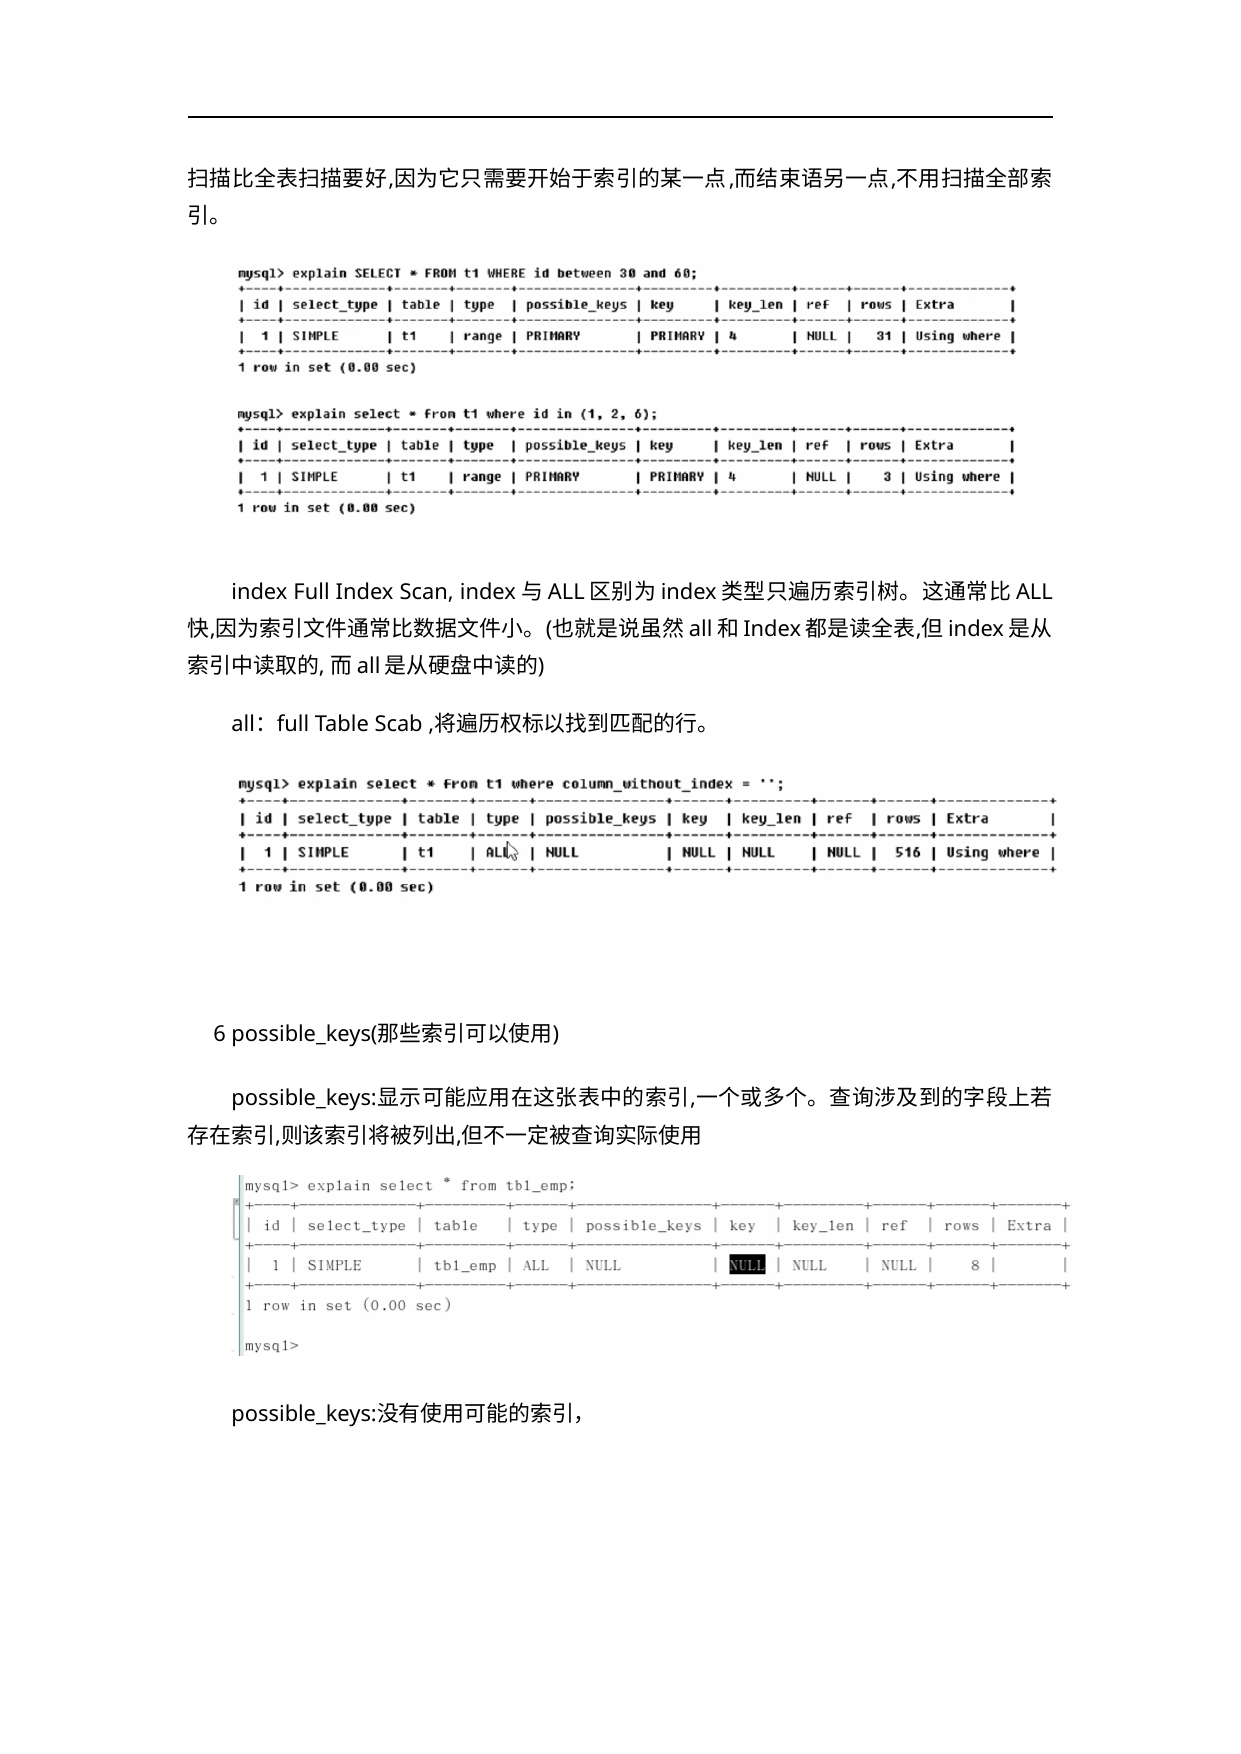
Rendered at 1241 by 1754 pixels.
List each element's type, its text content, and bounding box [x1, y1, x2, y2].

text possible_keys:没有使用可能的索引， [187, 1396, 1053, 1428]
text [187, 161, 1053, 230]
text index Full Index Scan, index与ALL区别为index类型只遍历索引树。这通常比ALL快,因为索引文件通常比数据文件小。(也就是说虽然all和Index都是读全表,但index是从索引中读取的, 而all是从硬盘中读的) [187, 573, 1053, 681]
text all：full Table Scab ,将遍历权标以找到匹配的行。 [187, 706, 1053, 739]
text possible_keys:显示可能应用在这张表中的索引,一个或多个。查询涉及到的字段上若存在索引,则该索引将被列出,但不一定被查询实际使用 [187, 1080, 1053, 1150]
picture [231, 255, 1097, 531]
subtitle possible_keys(那些索引可以使用) [187, 1016, 1053, 1048]
picture [231, 1175, 1097, 1356]
picture [231, 764, 1097, 907]
